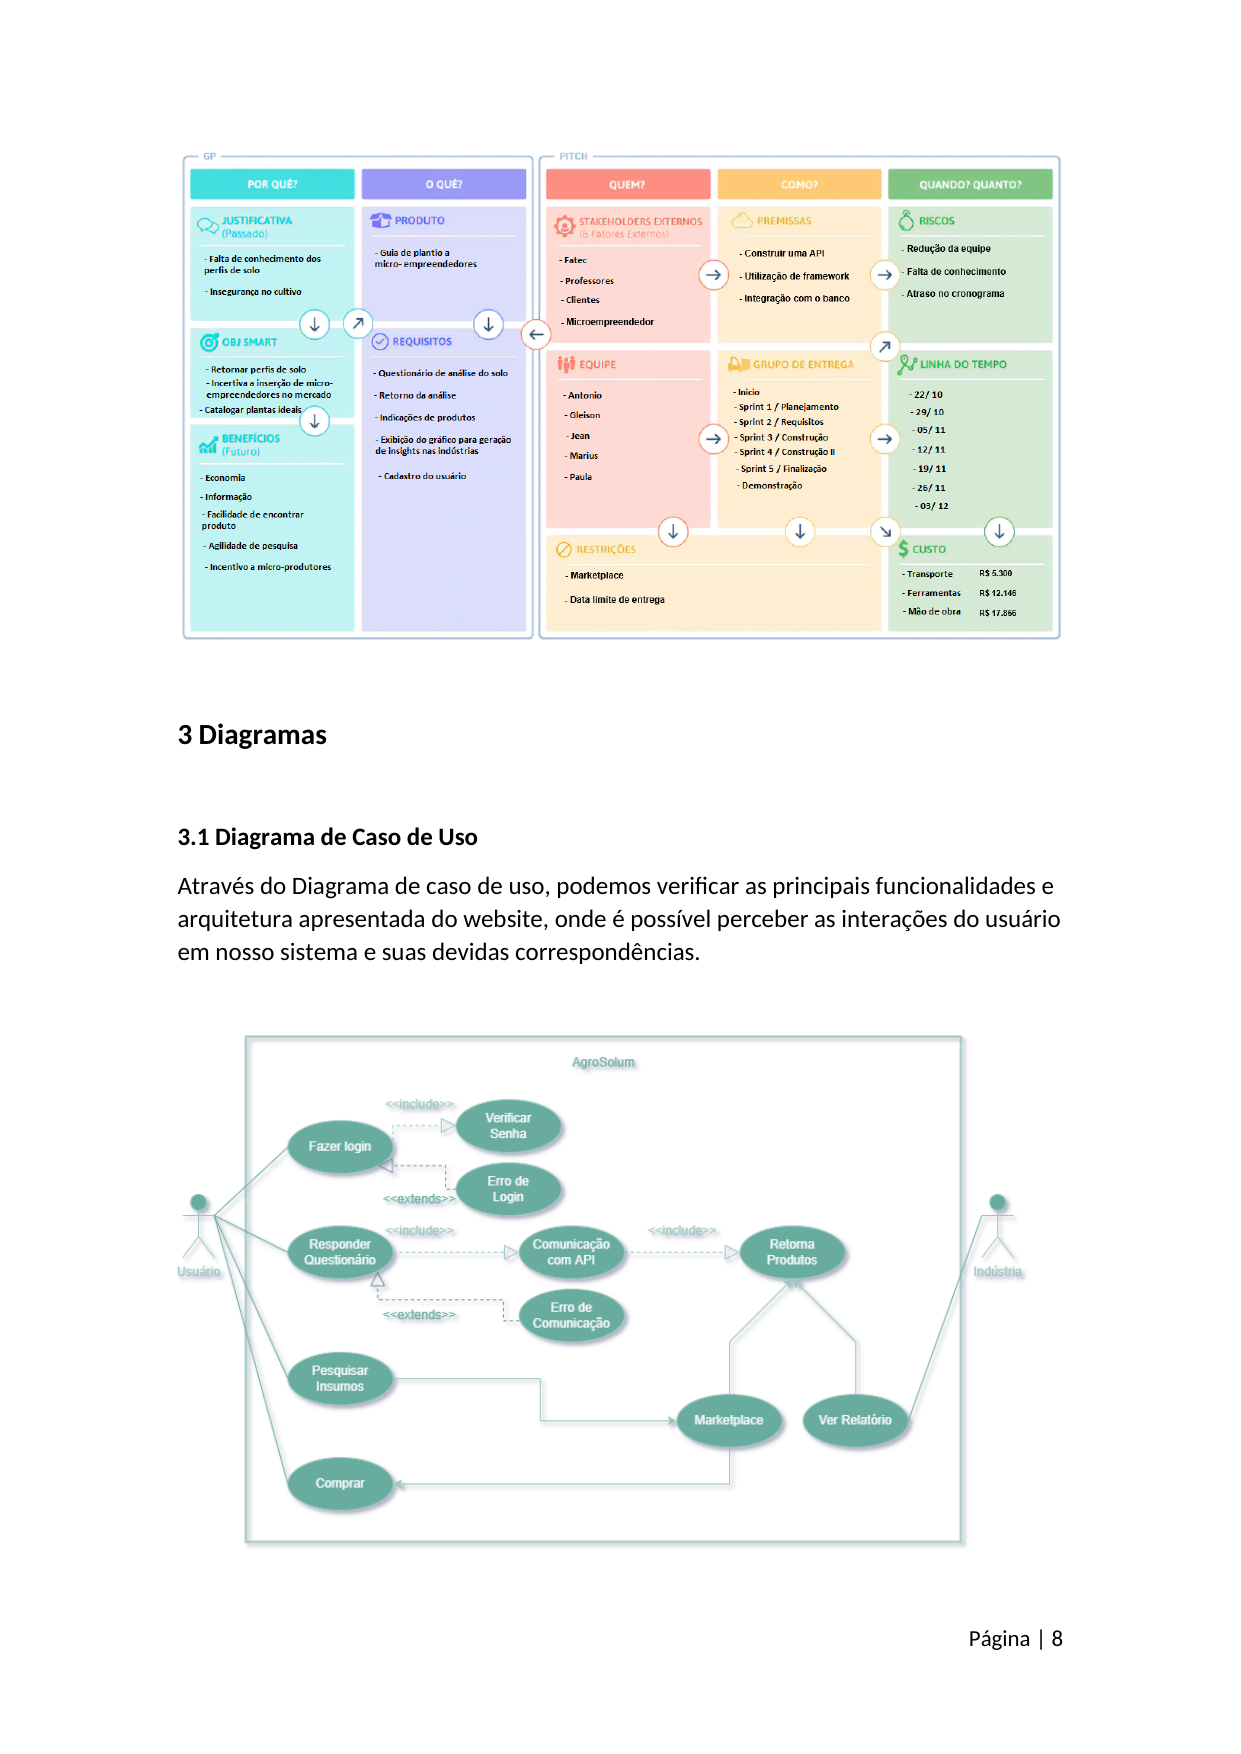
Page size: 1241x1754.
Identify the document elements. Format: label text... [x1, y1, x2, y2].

text 3.1 Diagrama de Caso de Uso [177, 821, 1063, 851]
text Através do Diagrama de caso de uso, podemos verificar as principais funcionalidades e arquitetura apresentada do website, onde é possível perceber as interações do usuário em nosso sistema e suas devidas correspondências. [177, 871, 1063, 967]
picture [177, 1035, 1034, 1554]
picture [177, 147, 1063, 643]
text 3 Diagramas [177, 716, 1063, 752]
